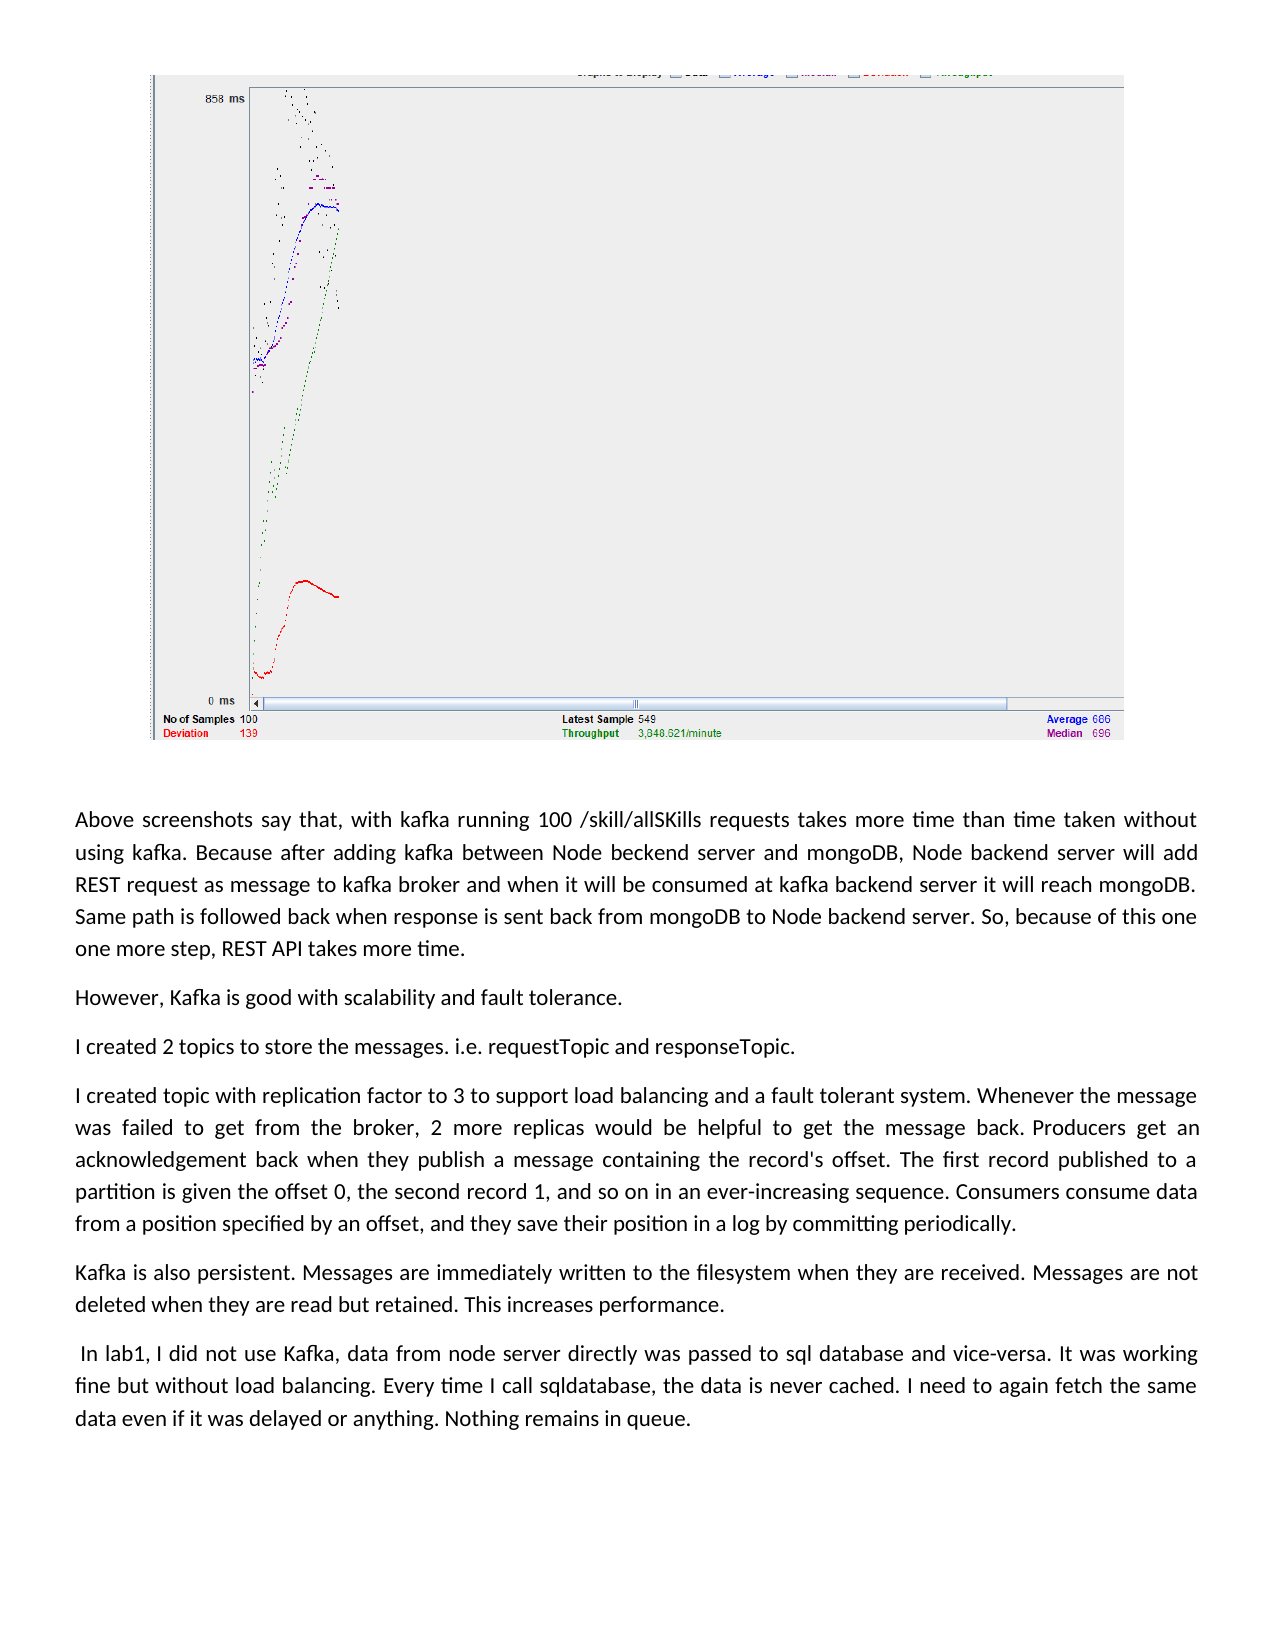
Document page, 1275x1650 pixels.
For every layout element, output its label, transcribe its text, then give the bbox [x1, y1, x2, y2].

picture [150, 75, 1124, 740]
text I created 2 topics to store the messages. i.e. requestTopic and responseTopic. [75, 1032, 1200, 1060]
text However, Kafka is good with scalability and fault tolerance. [75, 983, 1200, 1011]
text In lab1, I did not use Kafka, data from node server directly was passed to sql database and vice-versa. It was working fine but without load balancing. Every time I call sqldatabase, the data is never cached. I need to again fetch the same data even if it was delayed or anything. Nothing remains in queue. [75, 1339, 1200, 1432]
text Kafka is also persistent. Messages are immediately written to the filesystem when they are received. Messages are not deleted when they are read but retained. This increases performance. [75, 1258, 1200, 1318]
text Above screenshots say that, with kafka running 100 /skill/allSKills requests takes more time than time taken without using kafka. Because after adding kafka between Node beckend server and mongoDB, Node backend server will add REST request as message to kafka broker and when it will be consumed at kafka backend server it will reach mongoDB. Same path is followed back when response is sent back from mongoDB to Node backend server. So, because of this one one more step, REST API takes more time. [75, 805, 1200, 962]
text I created topic with replication factor to 3 to support load balancing and a fault tolerant system. Whenever the message was failed to get from the broker, 2 more replicas would be helpful to get the message back. Producers get an acknowledgement back when they publish a message containing the record's offset. The first record published to a partition is given the offset 0, the second record 1, and so on in an ever-increasing sequence. Consumers consume data from a position specified by an offset, and they save their position in a log by committing periodically. [75, 1081, 1200, 1237]
